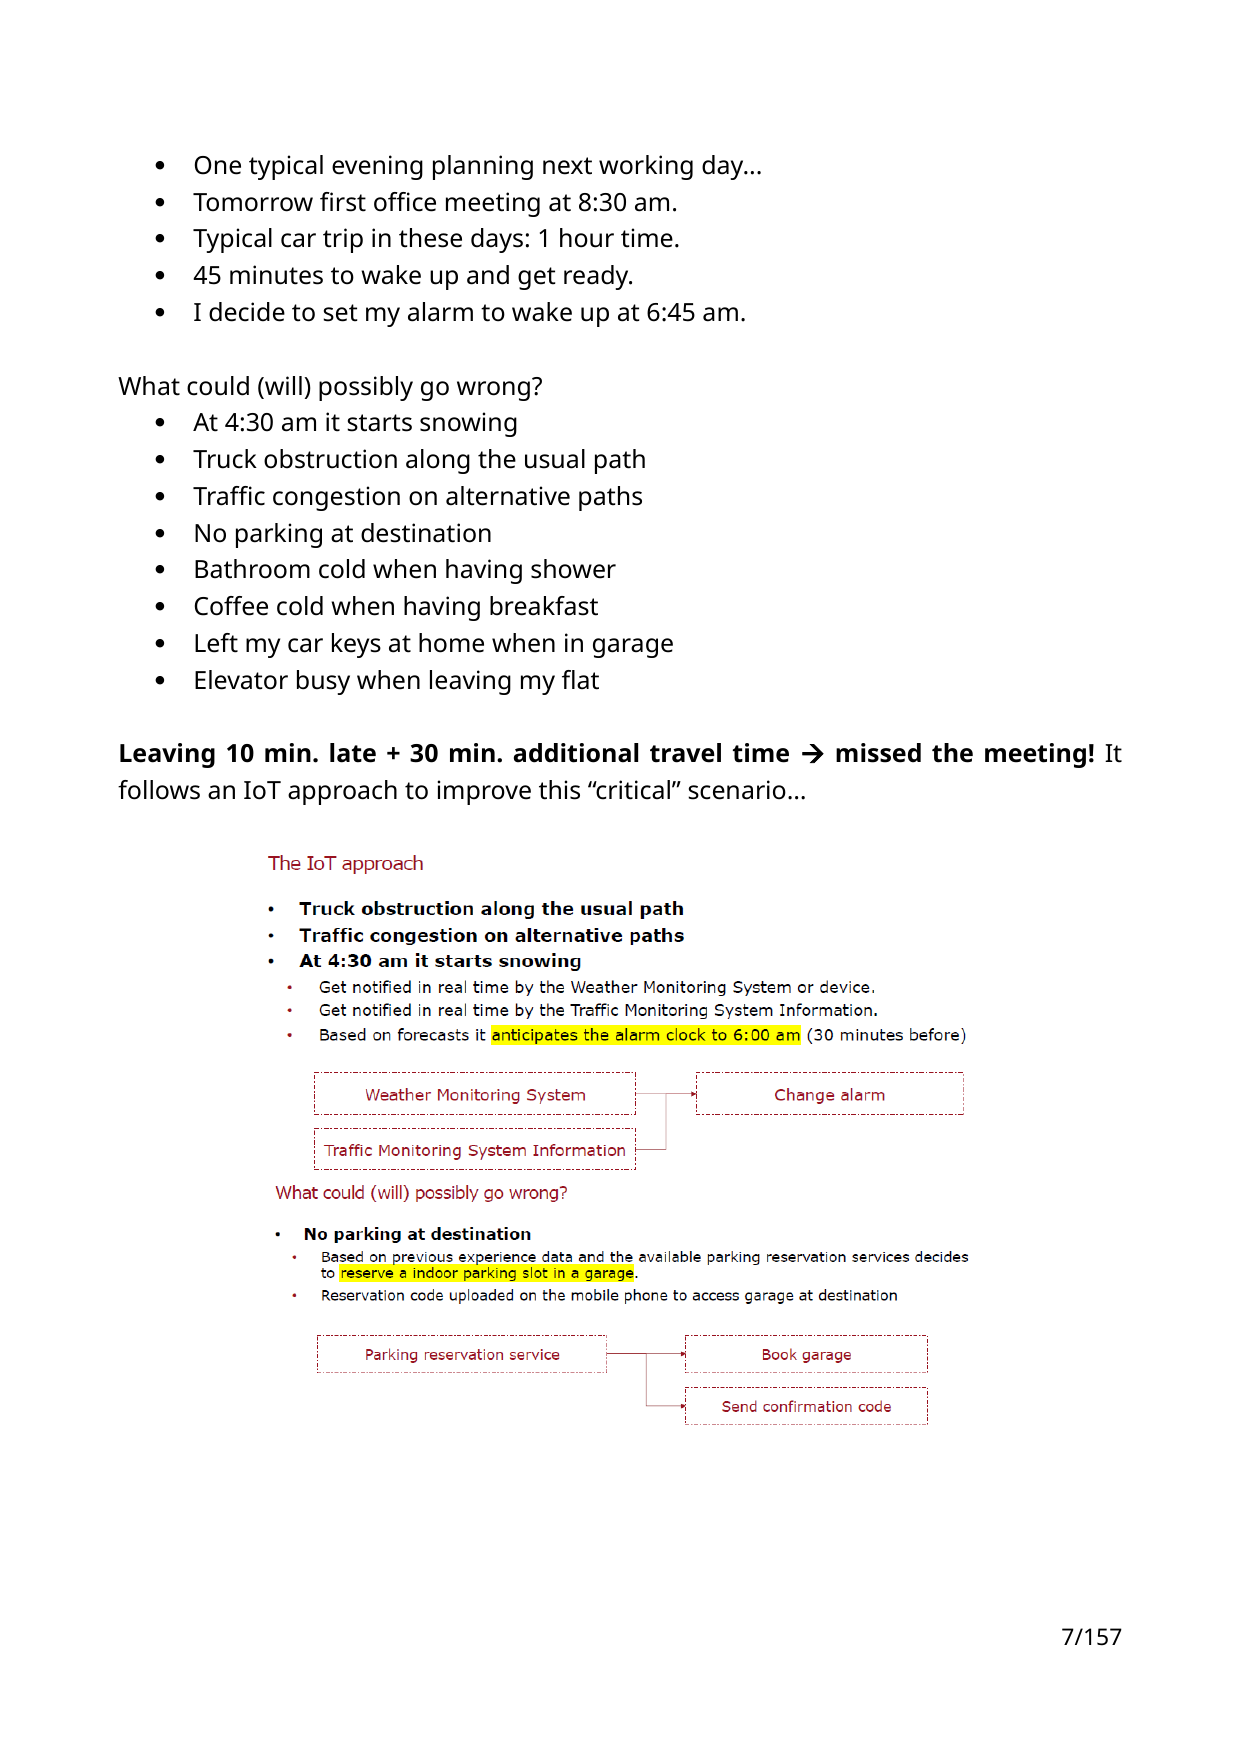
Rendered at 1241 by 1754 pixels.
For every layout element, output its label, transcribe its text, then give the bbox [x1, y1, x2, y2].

picture [261, 846, 979, 1176]
list At 4:30 am it starts snowing [156, 405, 1122, 439]
text What could (will) possibly go wrong? [118, 368, 1122, 402]
list No parking at destination [156, 515, 1122, 549]
list 45 minutes to wake up and get ready. [156, 258, 1122, 292]
picture [265, 1178, 976, 1433]
list Left my car keys at home when in garage [156, 626, 1122, 660]
text Leaving 10 min. late + 30 min. additional travel time missed the meeting! It follows an IoT approach to improve this “critical” scenario… [118, 736, 1122, 807]
list Traffic congestion on alternative paths [156, 478, 1122, 513]
list Elevator busy when leaving my flat [156, 662, 1122, 696]
list One typical evening planning next working day... [156, 148, 1122, 182]
list Tomorrow first office meeting at 8:30 am. [156, 184, 1122, 218]
list Bathroom cold when having shower [156, 552, 1122, 586]
list Truck obstruction along the usual path [156, 442, 1122, 476]
list Coffee cold when having breakfast [156, 589, 1122, 623]
list Typical car trip in these days: 1 hour time. [156, 221, 1122, 255]
list I decide to set my alarm to wake up at 6:45 am. [156, 295, 1122, 329]
